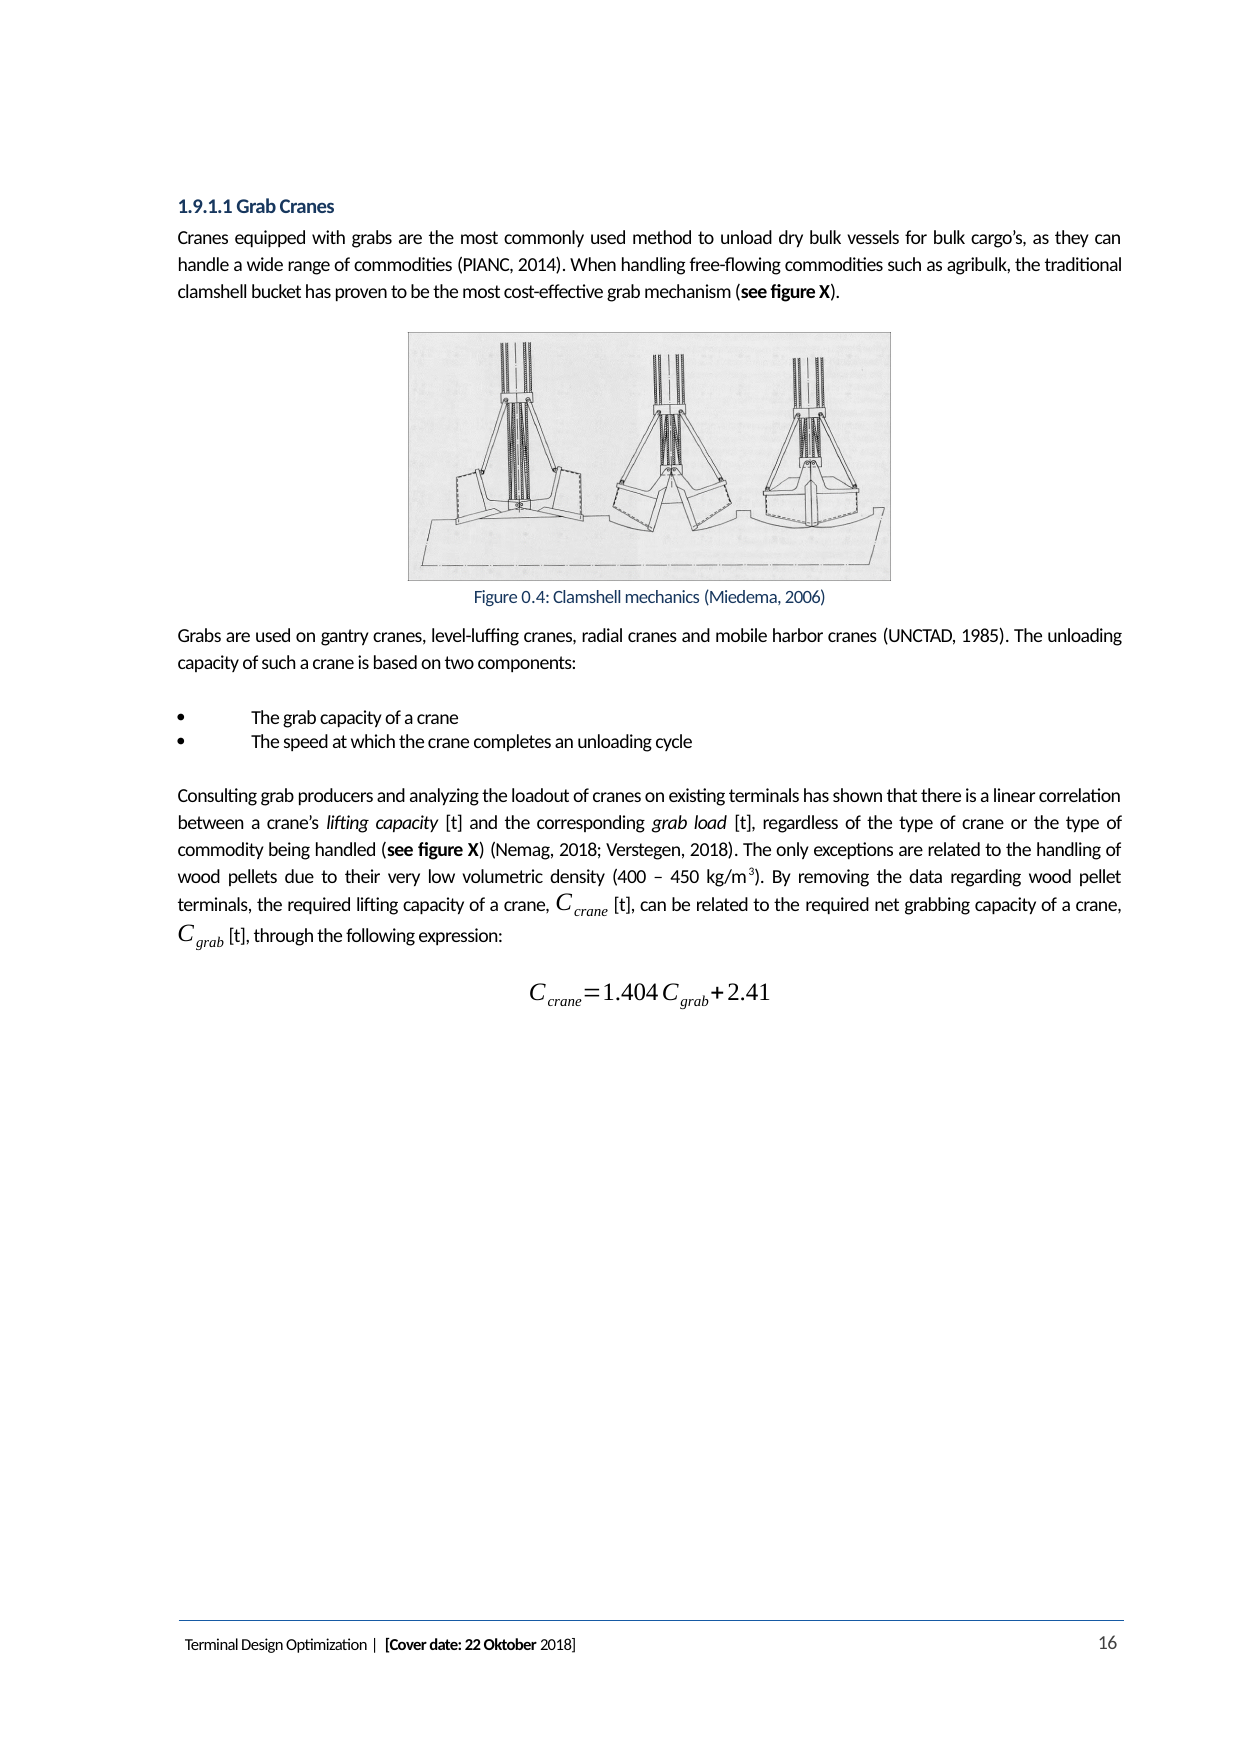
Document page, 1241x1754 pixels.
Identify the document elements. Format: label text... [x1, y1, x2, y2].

text Grabs are used on gantry cranes, level-luffing cranes, radial cranes and mobile harbor cranes (UNCTAD, 1985). The unloading capacity of such a crane is based on two components: [177, 620, 1122, 674]
subtitle Grab Cranes [177, 192, 1122, 219]
list The speed at which the crane completes an unloading cycle [177, 729, 1122, 753]
picture [406, 330, 893, 582]
text Consulting grab producers and analyzing the loadout of cranes on existing terminals has shown that there is a linear correlation between a crane’s lifting capacity [t] and the corresponding grab load [t], regardless of the type of crane or the type of commodity being handled (see figure X) (Nemag, 2018; Verstegen, 2018). The only exceptions are related to the handling of wood pellets due to their very low volumetric density (400 – 450 kg/m3). By removing the data regarding wood pellet terminals, the required lifting capacity of a crane, [t], can be related to the required net grabbing capacity of a crane, [t], through the following expression: [177, 780, 1122, 951]
list The grab capacity of a crane [177, 705, 1122, 729]
text Cranes equipped with grabs are the most commonly used method to unload dry bulk vessels for bulk cargo’s, as they can handle a wide range of commodities (PIANC, 2014). When handling free-flowing commodities such as agribulk, the traditional clamshell bucket has proven to be the most cost-effective grab mechanism (see figure X). [177, 222, 1122, 303]
